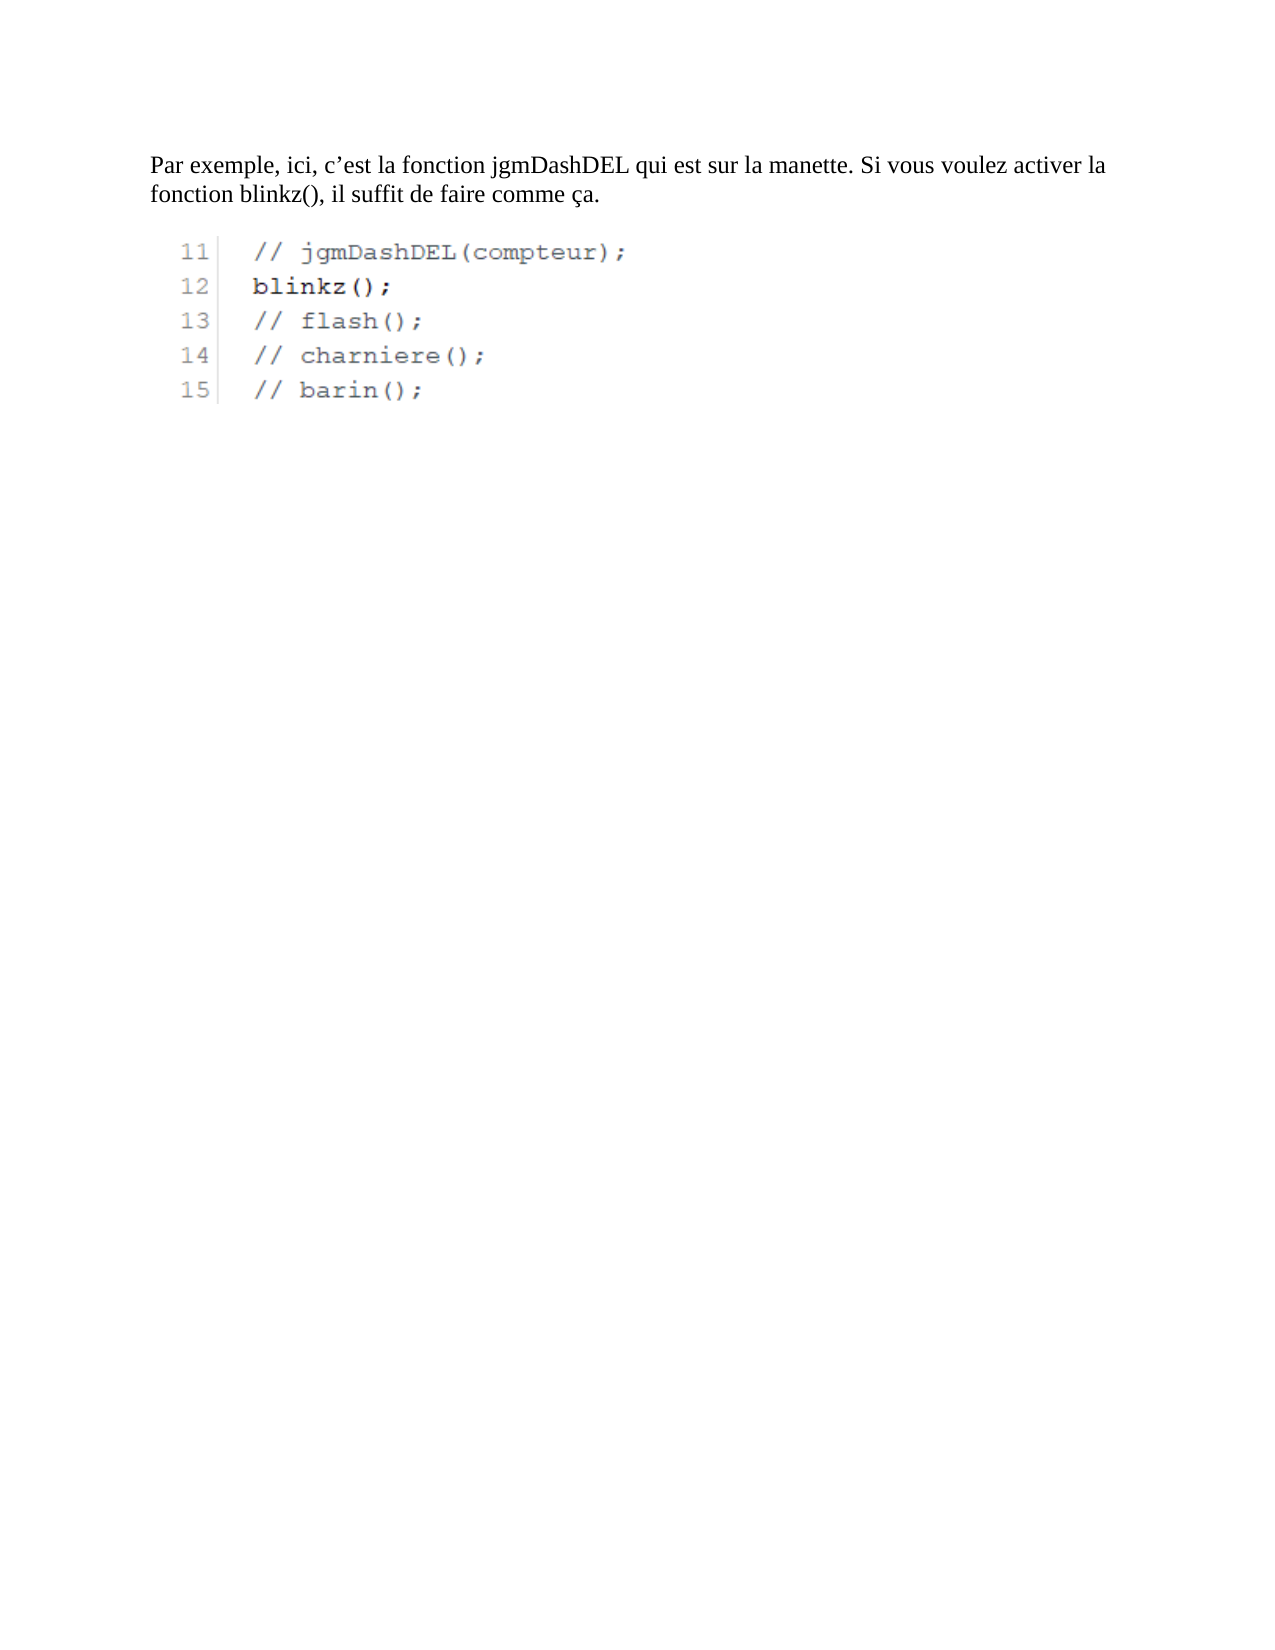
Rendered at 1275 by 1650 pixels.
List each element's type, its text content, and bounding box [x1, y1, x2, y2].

text Par exemple, ici, c’est la fonction jgmDashDEL qui est sur la manette. Si vous voulez activer la fonction blinkz(), il suffit de faire comme ça. [150, 150, 1125, 207]
picture [150, 236, 625, 404]
